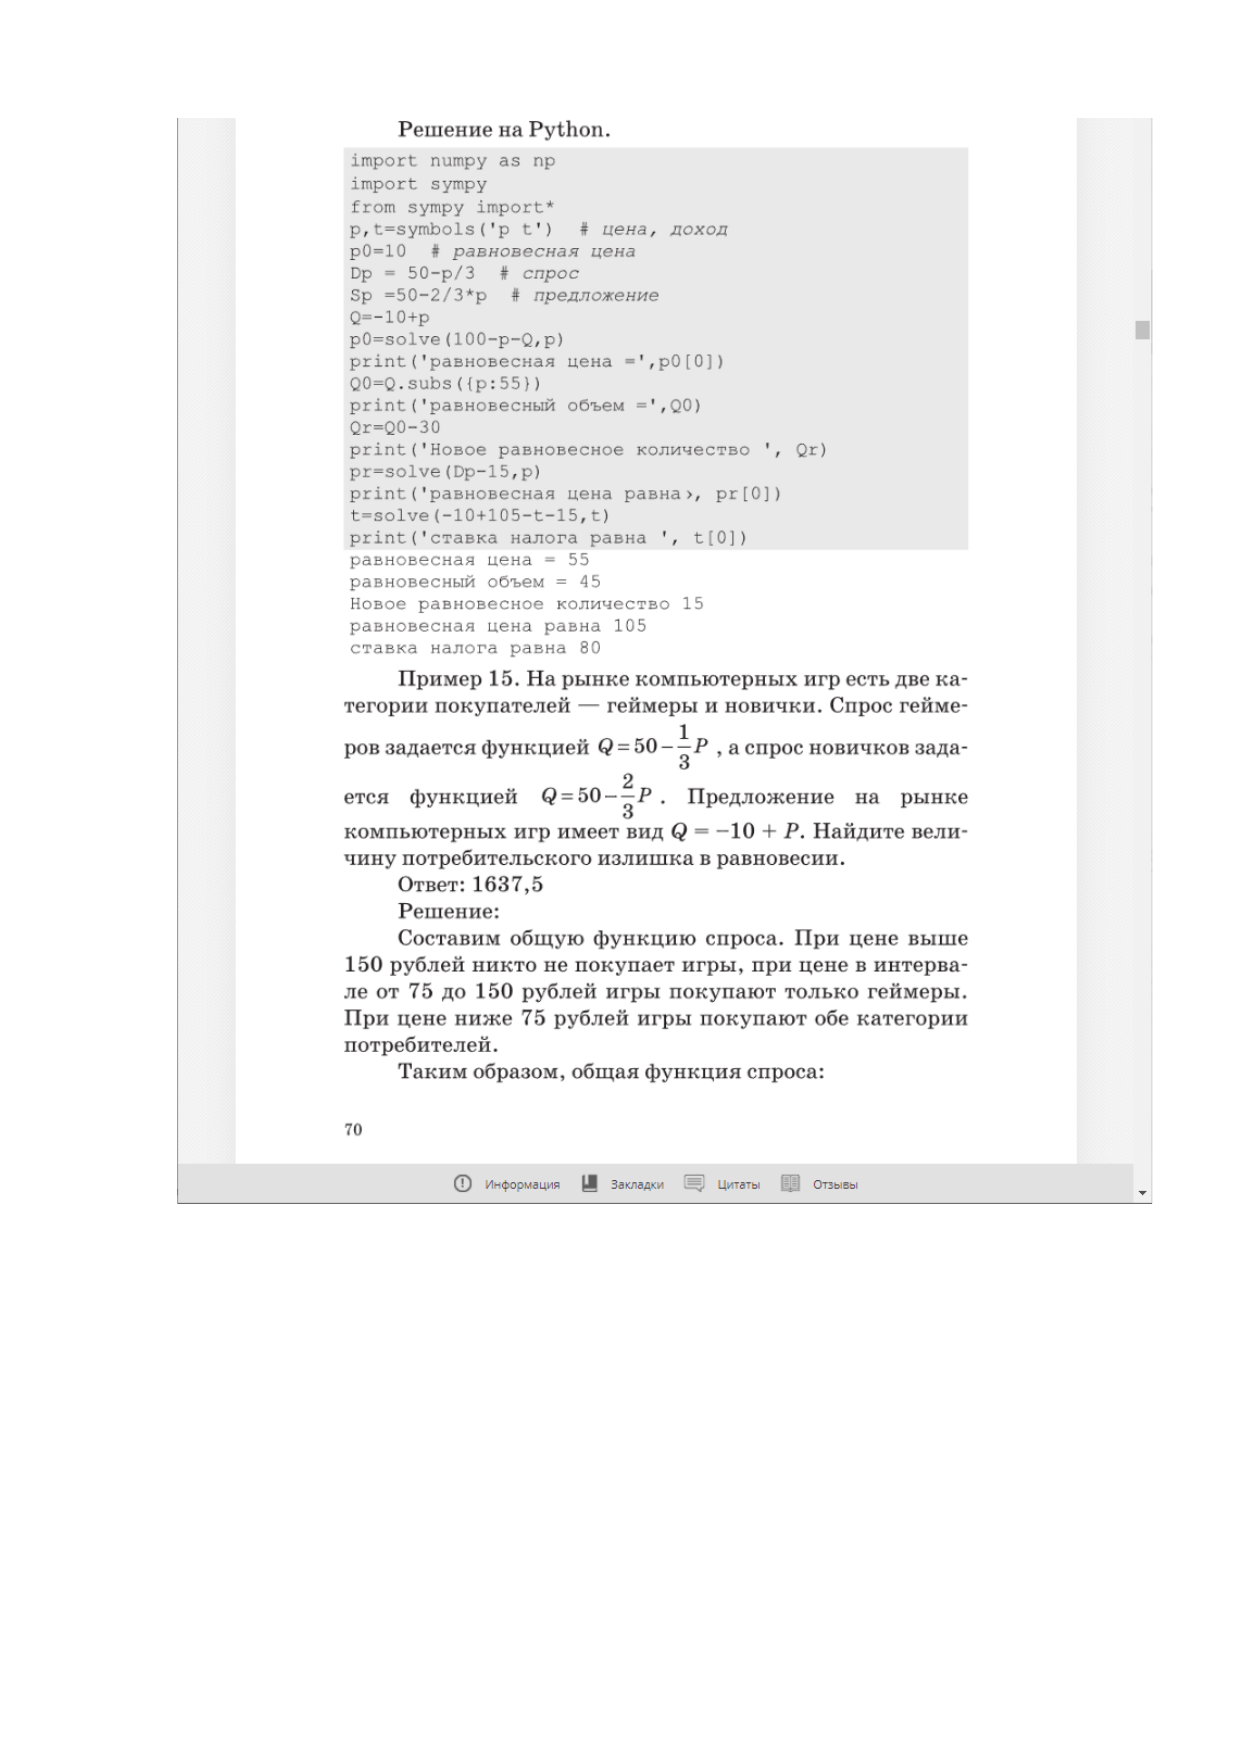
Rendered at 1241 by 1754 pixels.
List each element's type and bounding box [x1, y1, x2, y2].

picture [177, 118, 1153, 1204]
